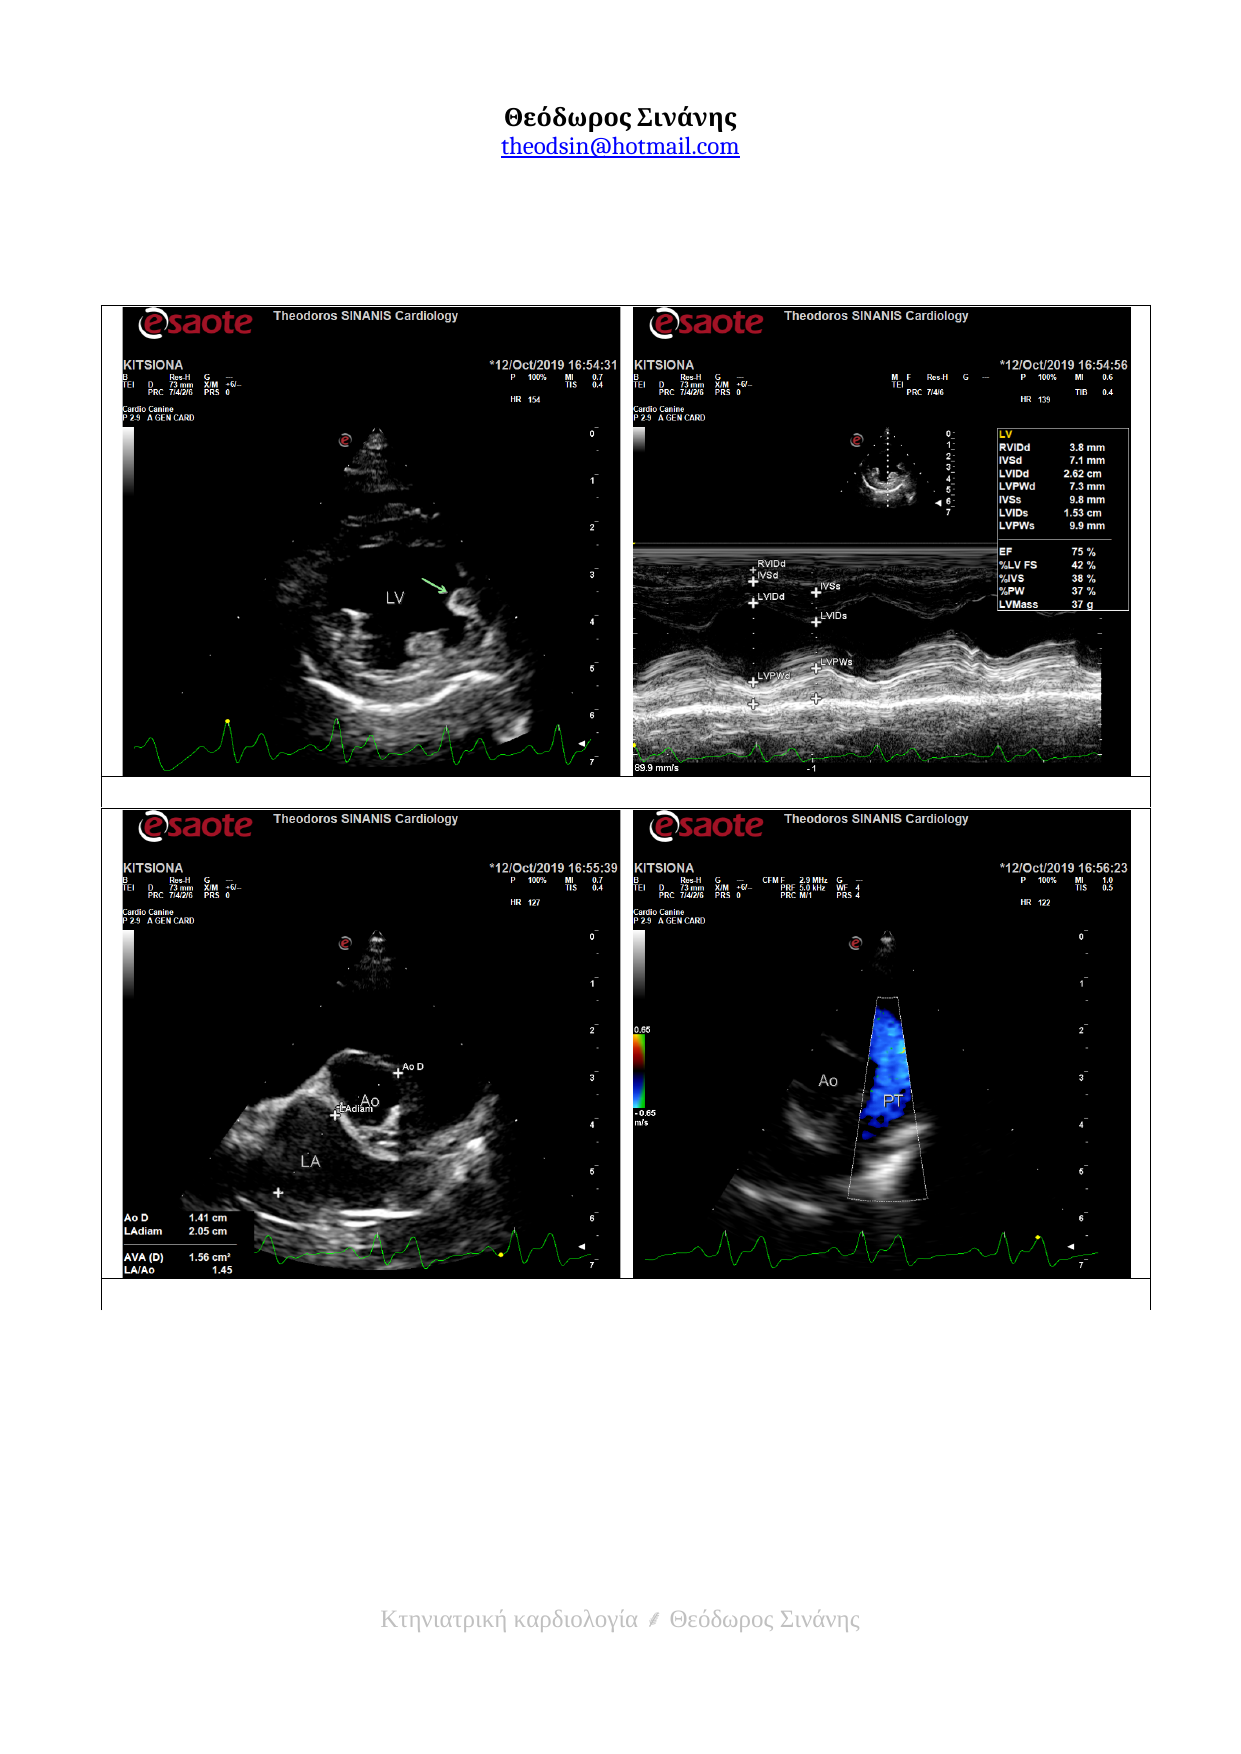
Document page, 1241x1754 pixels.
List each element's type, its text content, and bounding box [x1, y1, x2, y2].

picture [633, 810, 1131, 1278]
text theodsin@hotmail.com [148, 132, 1092, 161]
text Θεόδωρος Σινάνης [148, 103, 1092, 132]
picture [122, 307, 621, 776]
picture [122, 810, 621, 1278]
picture [633, 307, 1131, 776]
